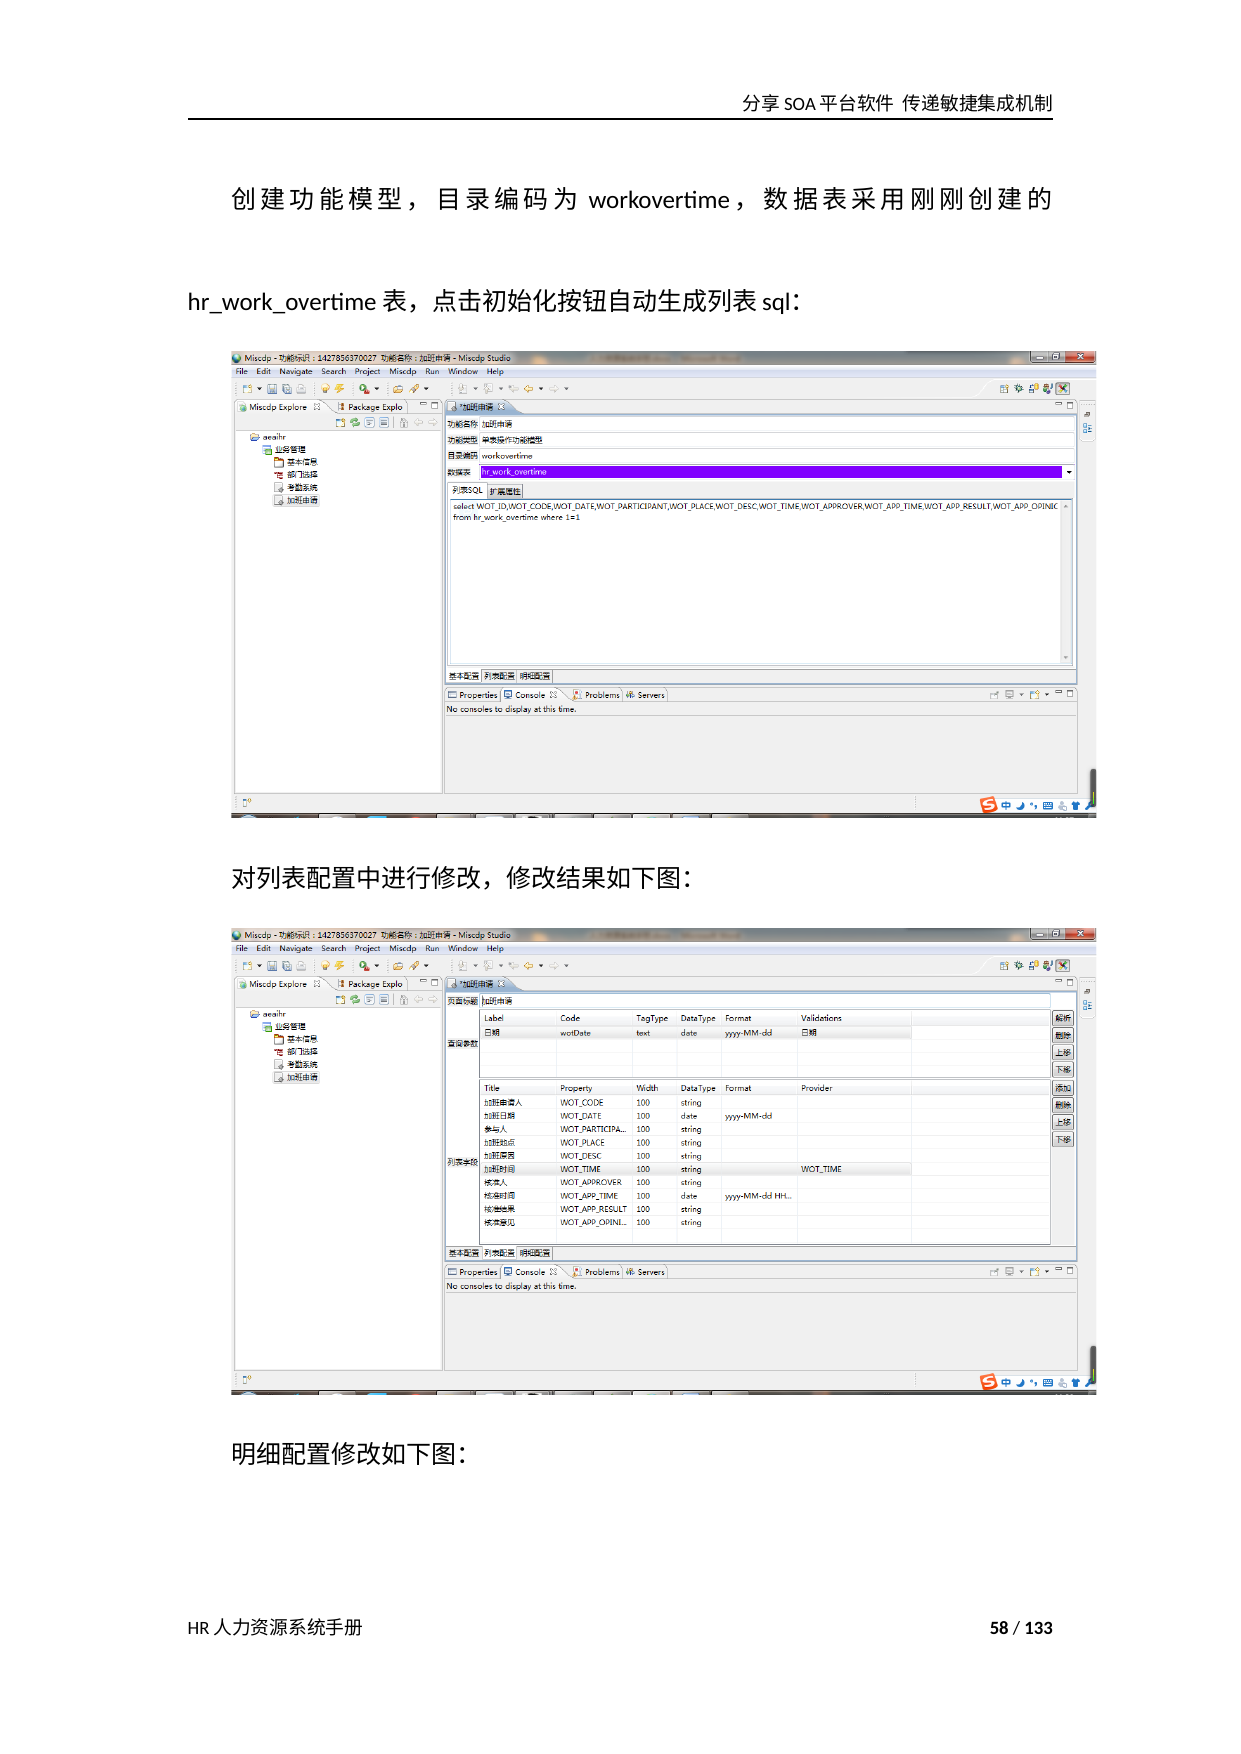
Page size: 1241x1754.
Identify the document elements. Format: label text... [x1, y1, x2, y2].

text 明细配置修改如下图： [187, 1419, 1053, 1487]
text 创建功能模型，目录编码为workovertime，数据表采用刚刚创建的hr_work_overtime表，点击初始化按钮自动生成列表sql： [187, 164, 1053, 334]
picture [231, 928, 1097, 1395]
text 对列表配置中进行修改，修改结果如下图： [187, 842, 1053, 910]
picture [231, 351, 1097, 818]
